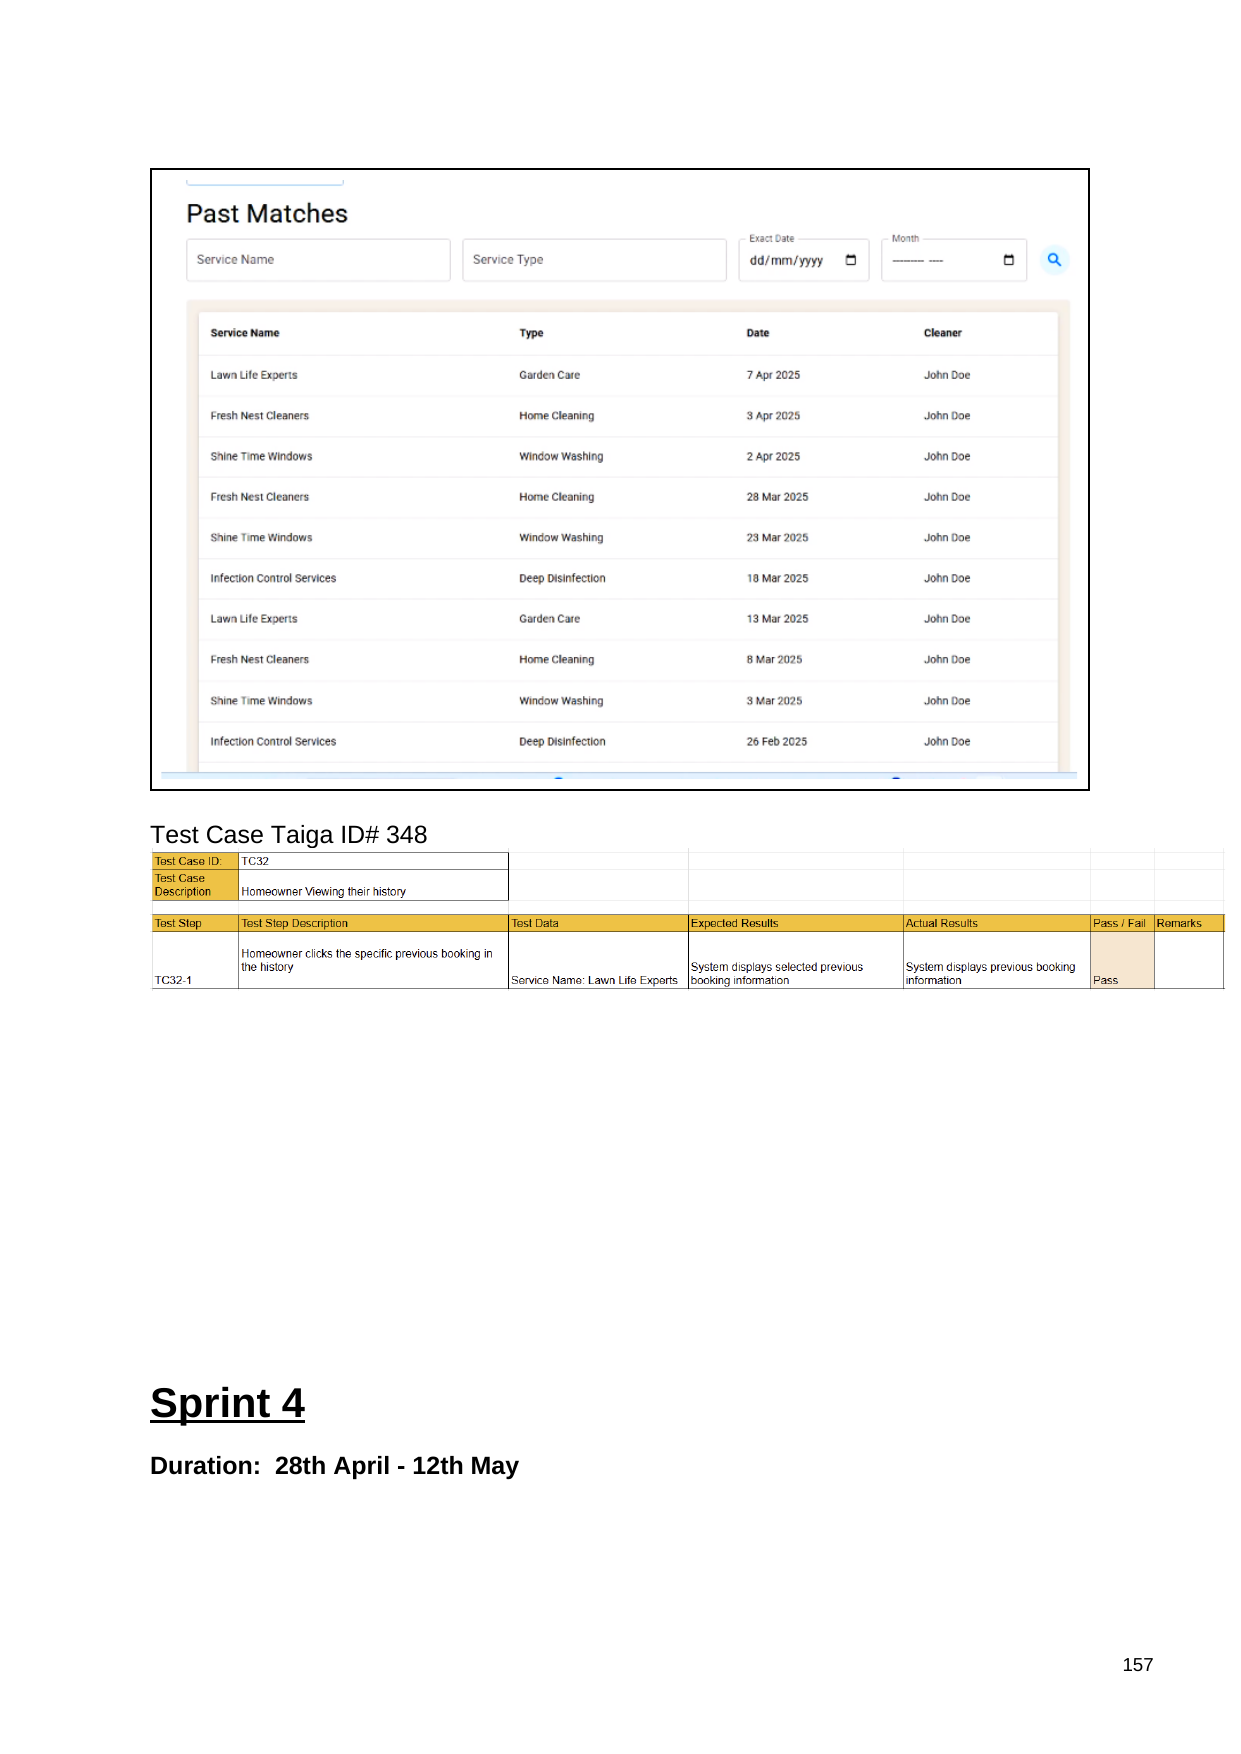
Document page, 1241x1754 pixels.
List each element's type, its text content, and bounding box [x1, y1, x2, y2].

picture [161, 180, 1078, 779]
table_cell [152, 170, 1088, 789]
text Test Case Taiga ID# 348 [150, 820, 1153, 848]
text Duration: 28th April - 12th May [150, 1451, 1153, 1479]
picture [150, 848, 1226, 991]
subtitle Sprint 4 [150, 1379, 1153, 1427]
